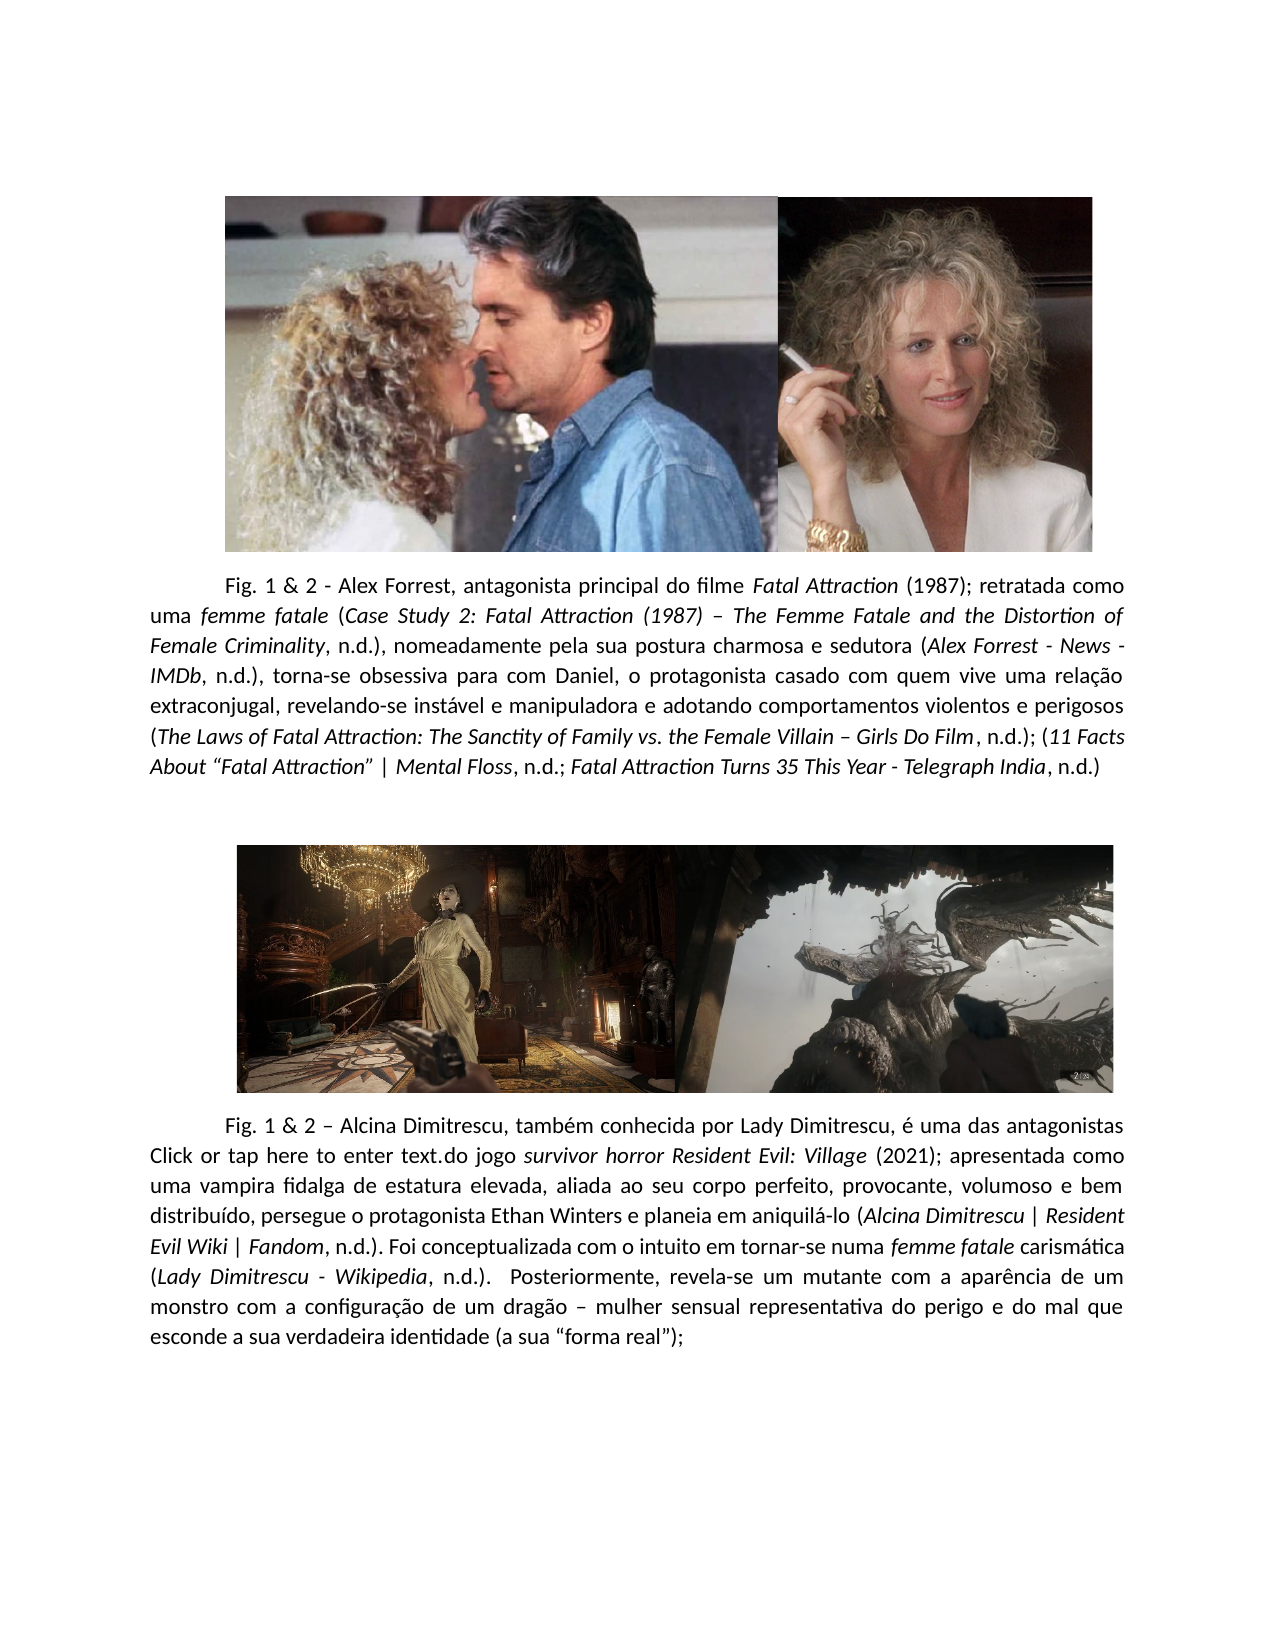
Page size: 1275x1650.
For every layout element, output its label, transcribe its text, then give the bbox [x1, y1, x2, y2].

picture [236, 845, 1114, 1093]
text Fig. 1 & 2 - Alex Forrest, antagonista principal do filme Fatal Attraction (1987); retratada como uma femme fatale , nomeadamente pela sua postura charmosa e sedutora , torna-se obsessiva para com Daniel, o protagonista casado com quem vive uma relação extraconjugal, revelando-se instável e manipuladora e adotando comportamentos violentos e perigosos ; [150, 571, 1125, 780]
text Fig. 1 & 2 – Alcina Dimitrescu, também conhecida por Lady Dimitrescu, é uma das antagonistas do jogo survivor horror Resident Evil: Village (2021); apresentada como uma vampira fidalga de estatura elevada, aliada ao seu corpo perfeito, provocante, volumoso e bem distribuído, persegue o protagonista Ethan Winters e planeia em aniquilá-lo . Foi conceptualizada com o intuito em tornar-se numa femme fatale carismática . Posteriormente, revela-se um mutante com a aparência de um monstro com a configuração de um dragão – mulher sensual representativa do perigo e do mal que esconde a sua verdadeira identidade (a sua “forma real”); [150, 1111, 1125, 1351]
picture [225, 196, 1093, 552]
